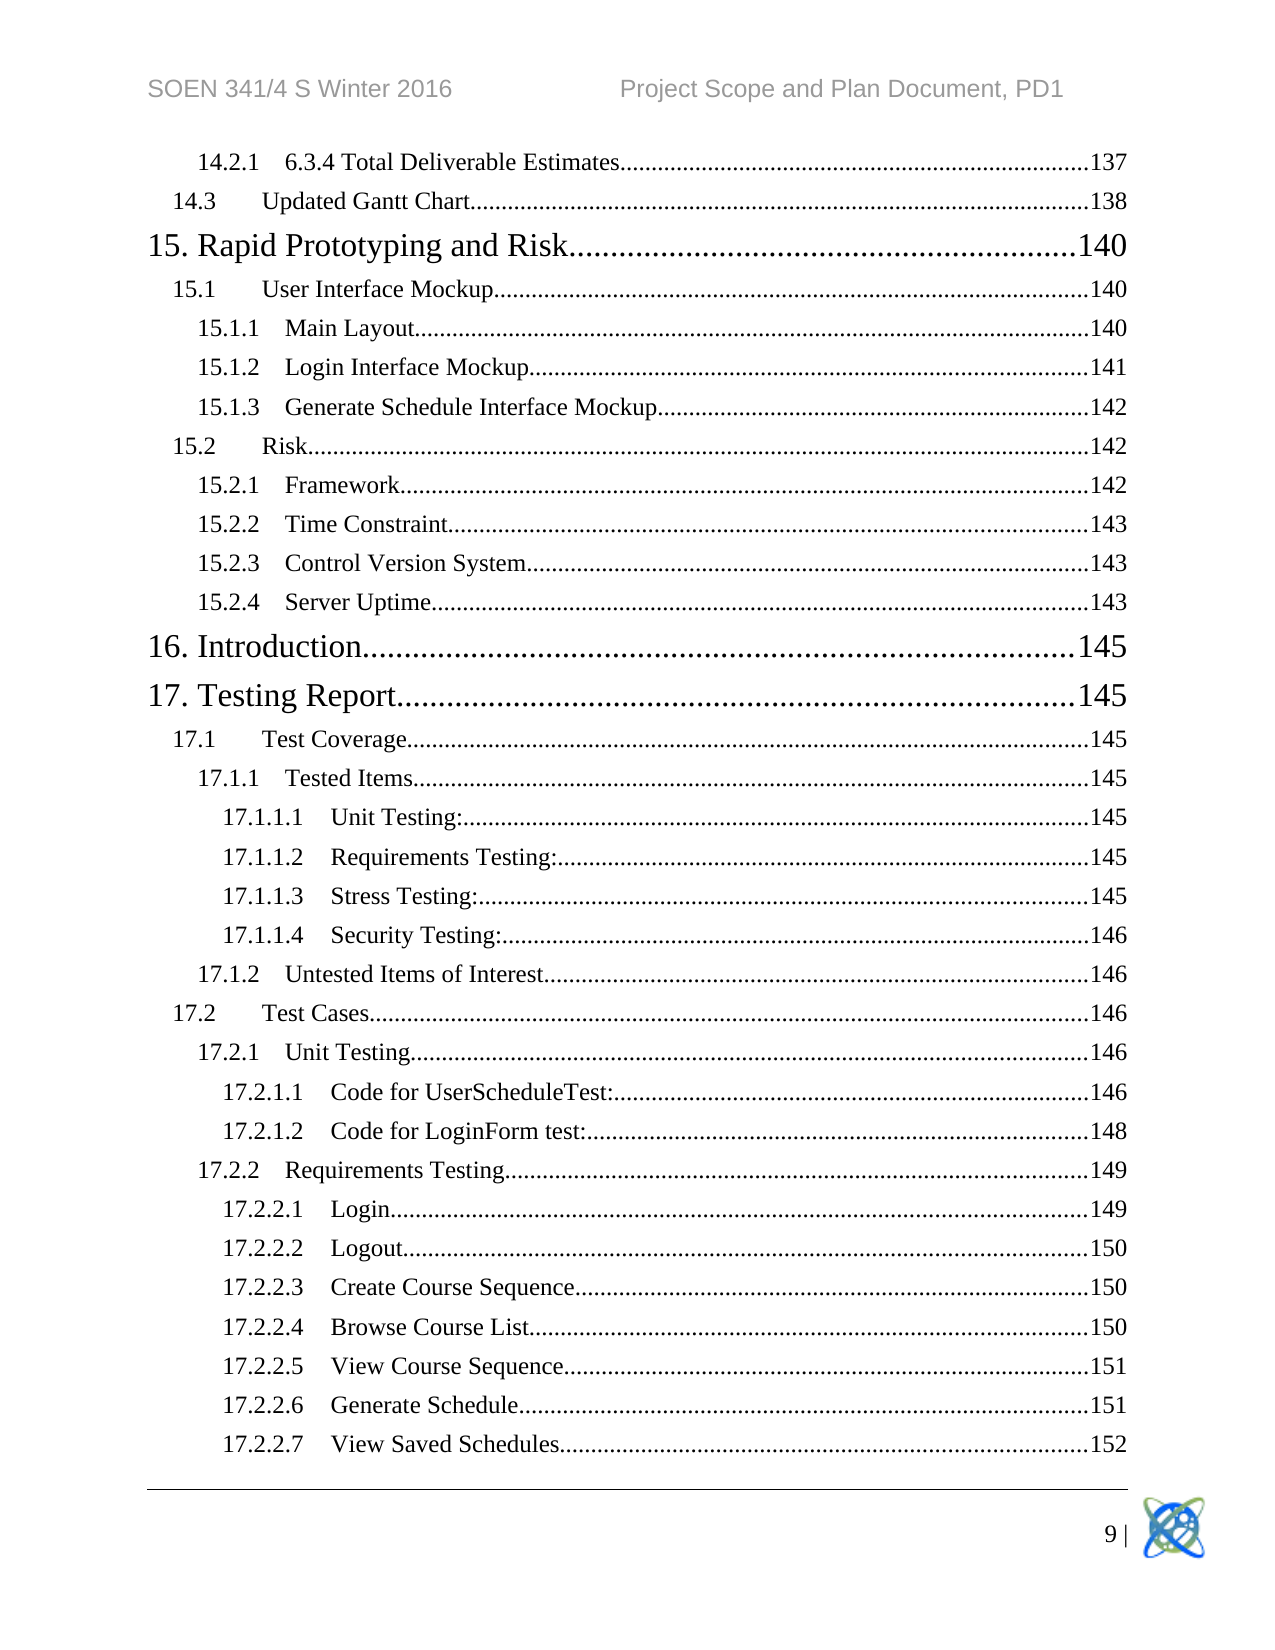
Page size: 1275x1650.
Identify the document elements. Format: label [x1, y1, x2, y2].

picture [1123, 1490, 1224, 1566]
